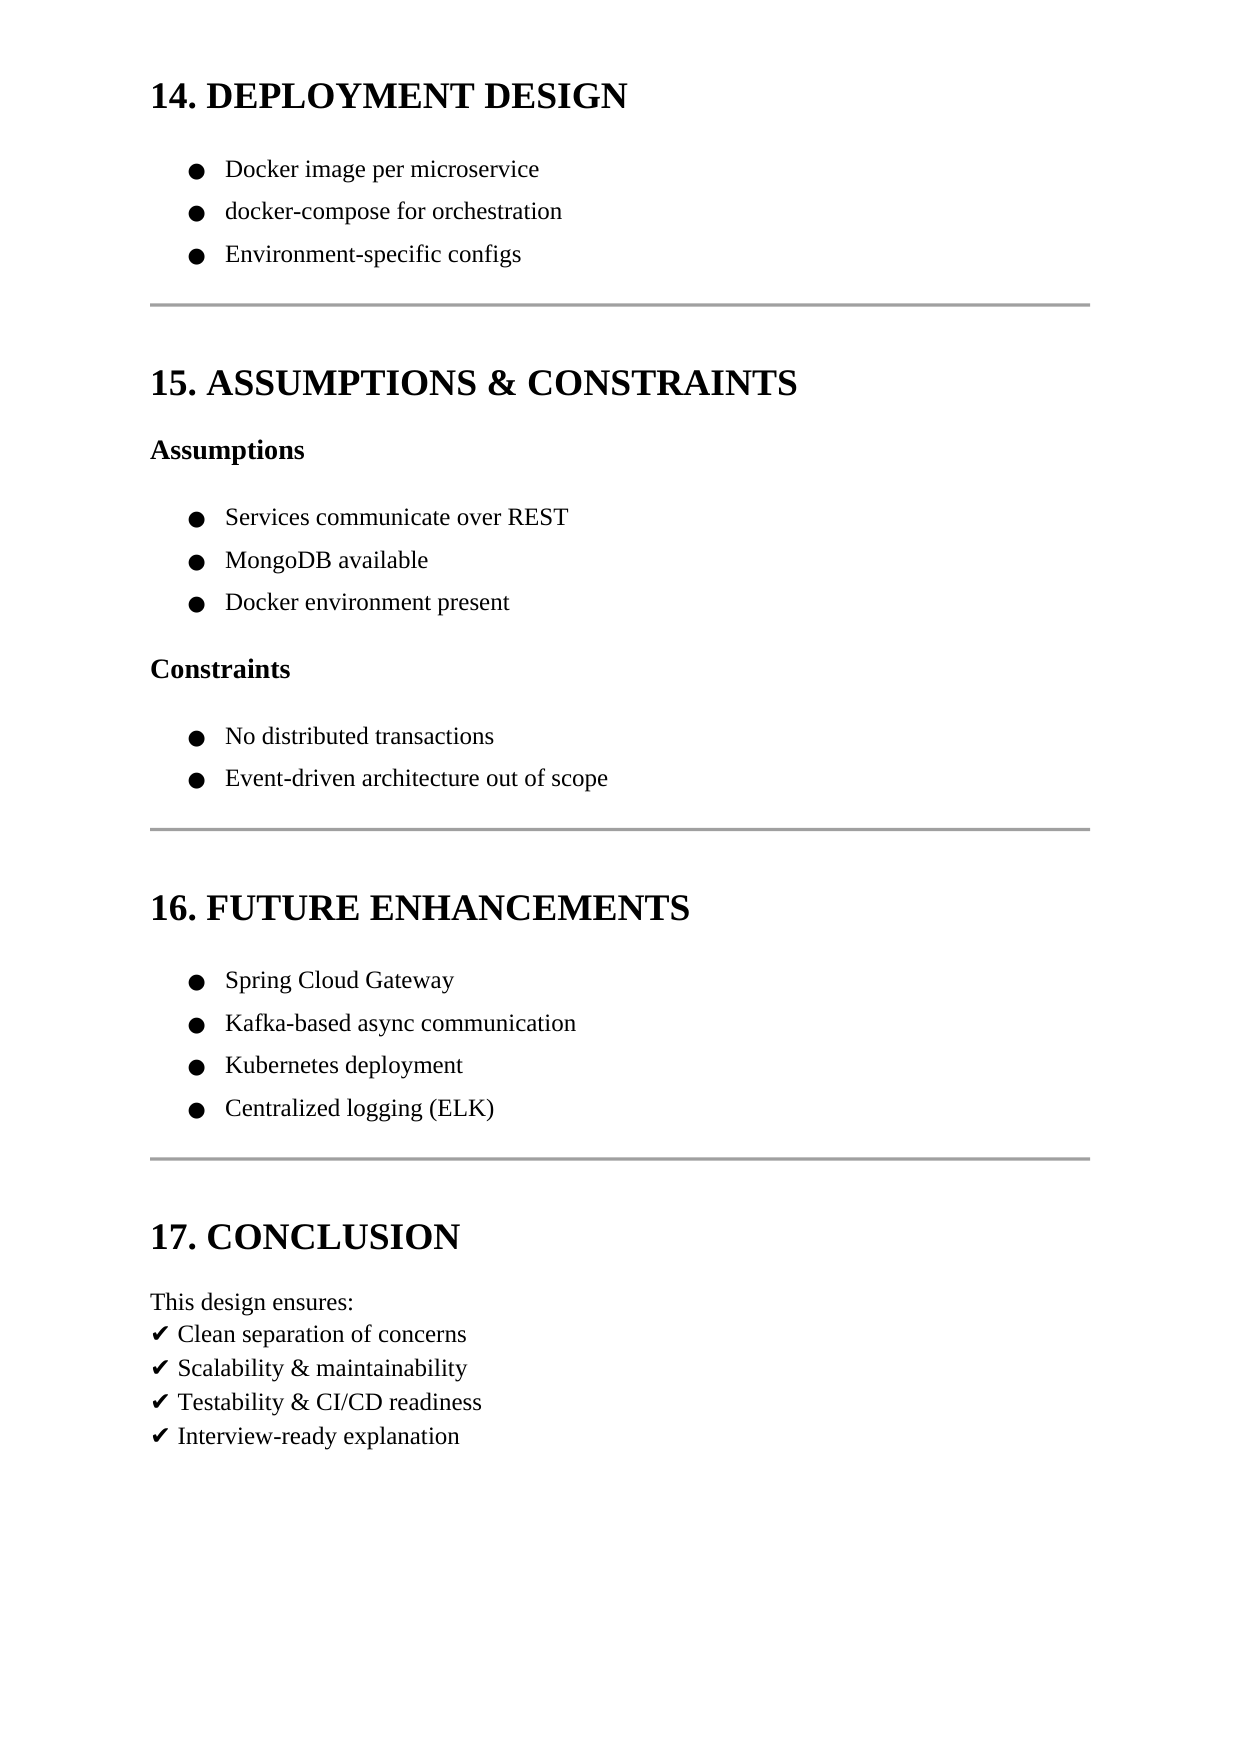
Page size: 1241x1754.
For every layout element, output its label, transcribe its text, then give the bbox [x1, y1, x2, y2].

list Services communicate over REST [187, 494, 1090, 537]
list Event-driven architecture out of scope [187, 756, 1090, 799]
list Spring Cloud Gateway [187, 957, 1090, 1000]
list No distributed transactions [187, 713, 1090, 756]
list Kafka-based async communication [187, 1000, 1090, 1043]
list MongoDB available [187, 537, 1090, 580]
list Centralized logging (ELK) [187, 1086, 1090, 1128]
list docker-compose for orchestration [187, 189, 1090, 232]
list Docker environment present [187, 580, 1090, 623]
text Constraints [150, 652, 1090, 684]
text This design ensures: Clean separation of concerns Scalability & maintainability Testability & CI/CD readiness Interview-ready explanation [150, 1287, 1090, 1452]
subtitle 15. ASSUMPTIONS & CONSTRAINTS [150, 361, 1090, 404]
text Assumptions [150, 433, 1090, 465]
list Kubernetes deployment [187, 1043, 1090, 1086]
subtitle 17. CONCLUSION [150, 1214, 1090, 1258]
list Docker image per microservice [187, 146, 1090, 189]
subtitle 16. FUTURE ENHANCEMENTS [150, 885, 1090, 928]
list Environment-specific configs [187, 232, 1090, 274]
subtitle 14. DEPLOYMENT DESIGN [150, 74, 1090, 117]
